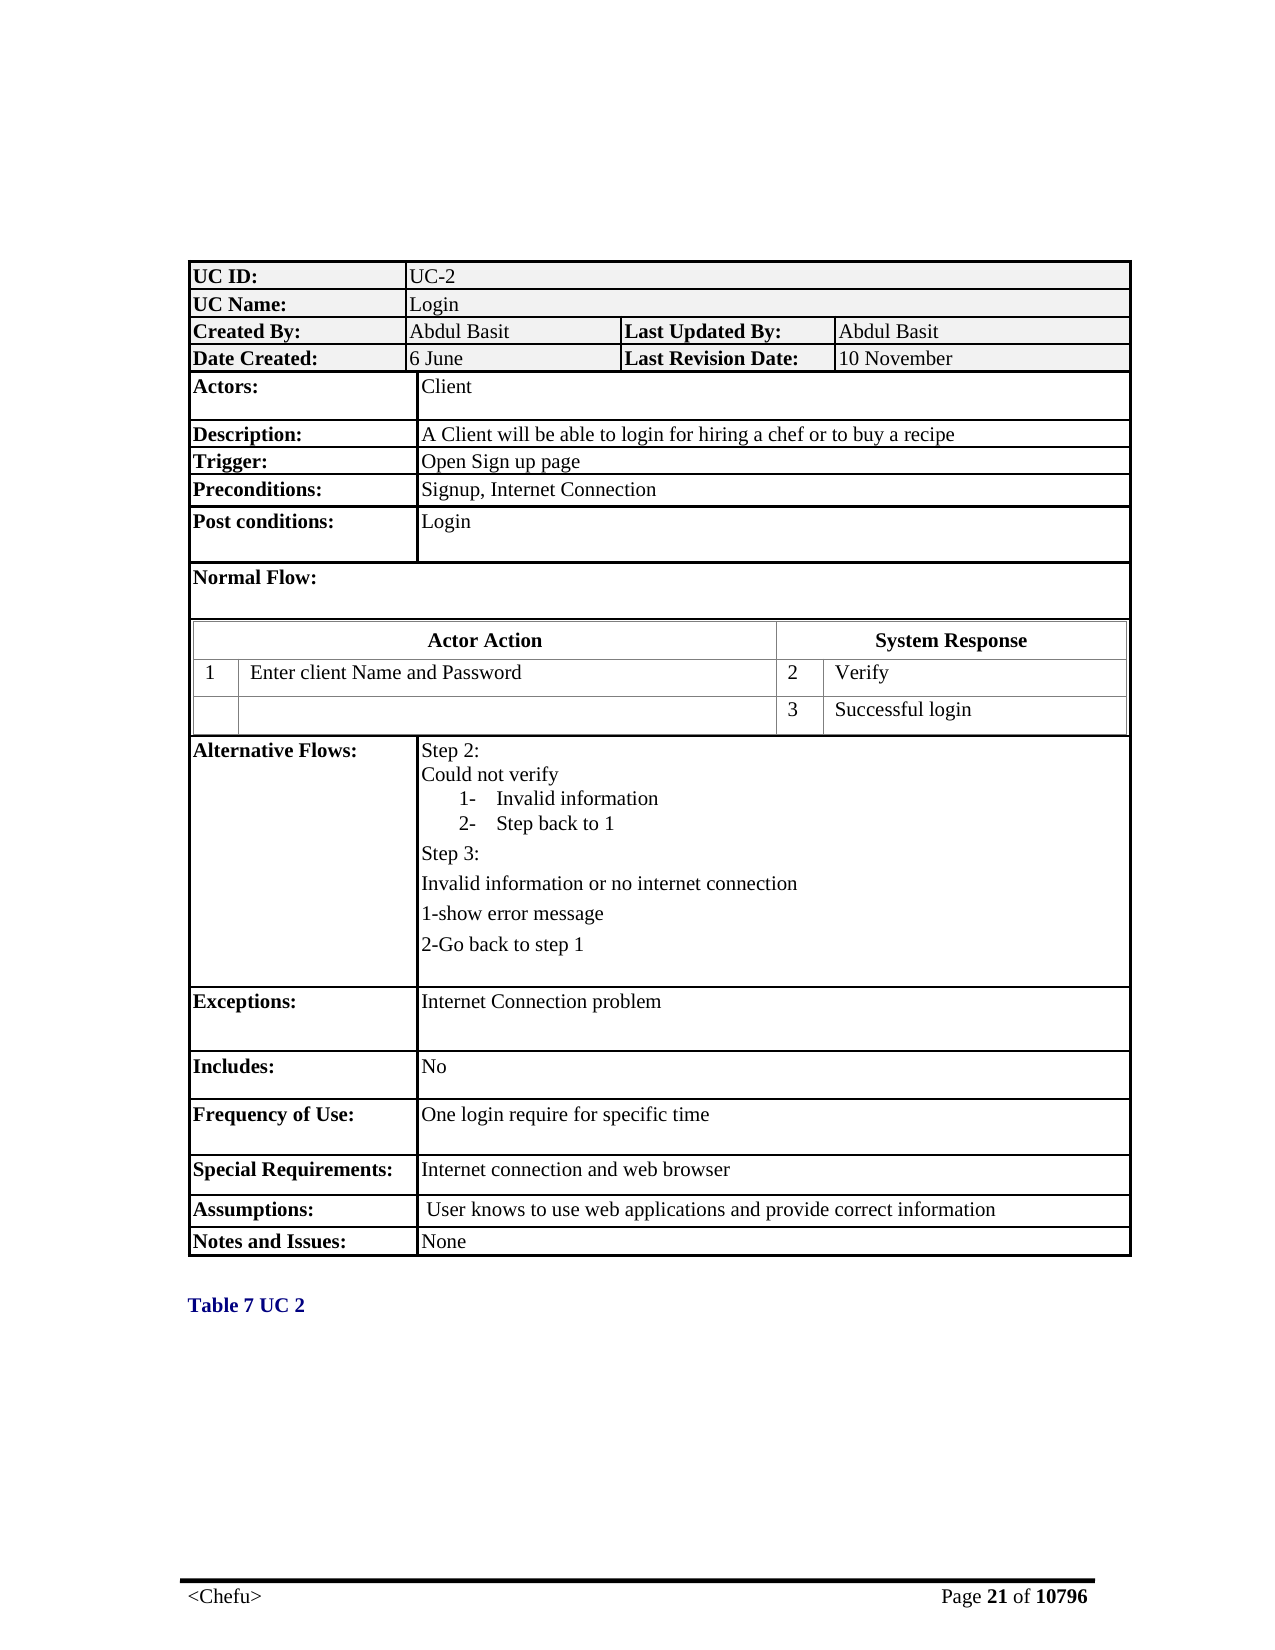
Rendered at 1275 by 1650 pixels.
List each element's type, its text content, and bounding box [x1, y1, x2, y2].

text Table 7 UC 2 [187, 1293, 1087, 1317]
table_cell [194, 697, 238, 734]
table_cell [777, 660, 823, 696]
table_cell Trigger: [191, 448, 416, 473]
table_cell Last Updated By: [622, 318, 834, 343]
table_cell A Client will be able to login for hiring a chef or to buy a recipe [419, 421, 1129, 446]
table_cell [239, 660, 776, 696]
table_cell None [419, 1228, 1129, 1253]
table_cell Preconditions: [191, 475, 416, 505]
table_cell Description: [191, 421, 416, 446]
table_cell User knows to use web applications and provide correct information [419, 1196, 1129, 1226]
table_cell Frequency of Use: [191, 1100, 416, 1154]
table_cell Alternative Flows: [191, 737, 416, 986]
table_cell [239, 697, 776, 734]
table_cell [824, 660, 1126, 696]
table_cell [824, 697, 1126, 734]
table_cell Signup, Internet Connection [419, 475, 1129, 505]
table_cell 6 June [407, 345, 620, 370]
table_cell Post conditions: [191, 508, 416, 561]
table_cell Abdul Basit [836, 318, 1129, 343]
table_cell Abdul Basit [407, 318, 620, 343]
table_cell Special Requirements: [191, 1156, 416, 1194]
table_cell Assumptions: [191, 1196, 416, 1226]
table_cell 10 November [836, 345, 1129, 370]
table_cell Login [407, 290, 1129, 316]
table_cell [194, 622, 776, 659]
table_cell Last Revision Date: [622, 345, 834, 370]
table_cell [777, 622, 1126, 659]
table_cell UC Name: [191, 290, 405, 316]
table_cell Internet connection and web browser [419, 1156, 1129, 1194]
table_cell Date Created: [191, 345, 405, 370]
table_cell [777, 697, 823, 734]
table_cell Step 2: Could not verify Invalid information Step back to 1 Step 3: Invalid information or no internet connection 1-show error message 2-Go back to step 1 [419, 737, 1129, 986]
table_header UC ID: [191, 263, 405, 288]
table_cell One login require for specific time [419, 1100, 1129, 1154]
table_cell Created By: [191, 318, 405, 343]
table_cell Open Sign up page [419, 448, 1129, 473]
table_cell No [419, 1052, 1129, 1098]
table_cell [194, 660, 238, 696]
table_cell Client [419, 373, 1129, 418]
table_cell Notes and Issues: [191, 1228, 416, 1253]
table_cell Exceptions: [191, 988, 416, 1050]
table_cell Includes: [191, 1052, 416, 1098]
table_cell Normal Flow: [191, 564, 1129, 618]
table_cell Login [419, 508, 1129, 561]
table_cell Actors: [191, 373, 416, 418]
table_header UC-2 [407, 263, 1129, 288]
table_cell Internet Connection problem [419, 988, 1129, 1050]
